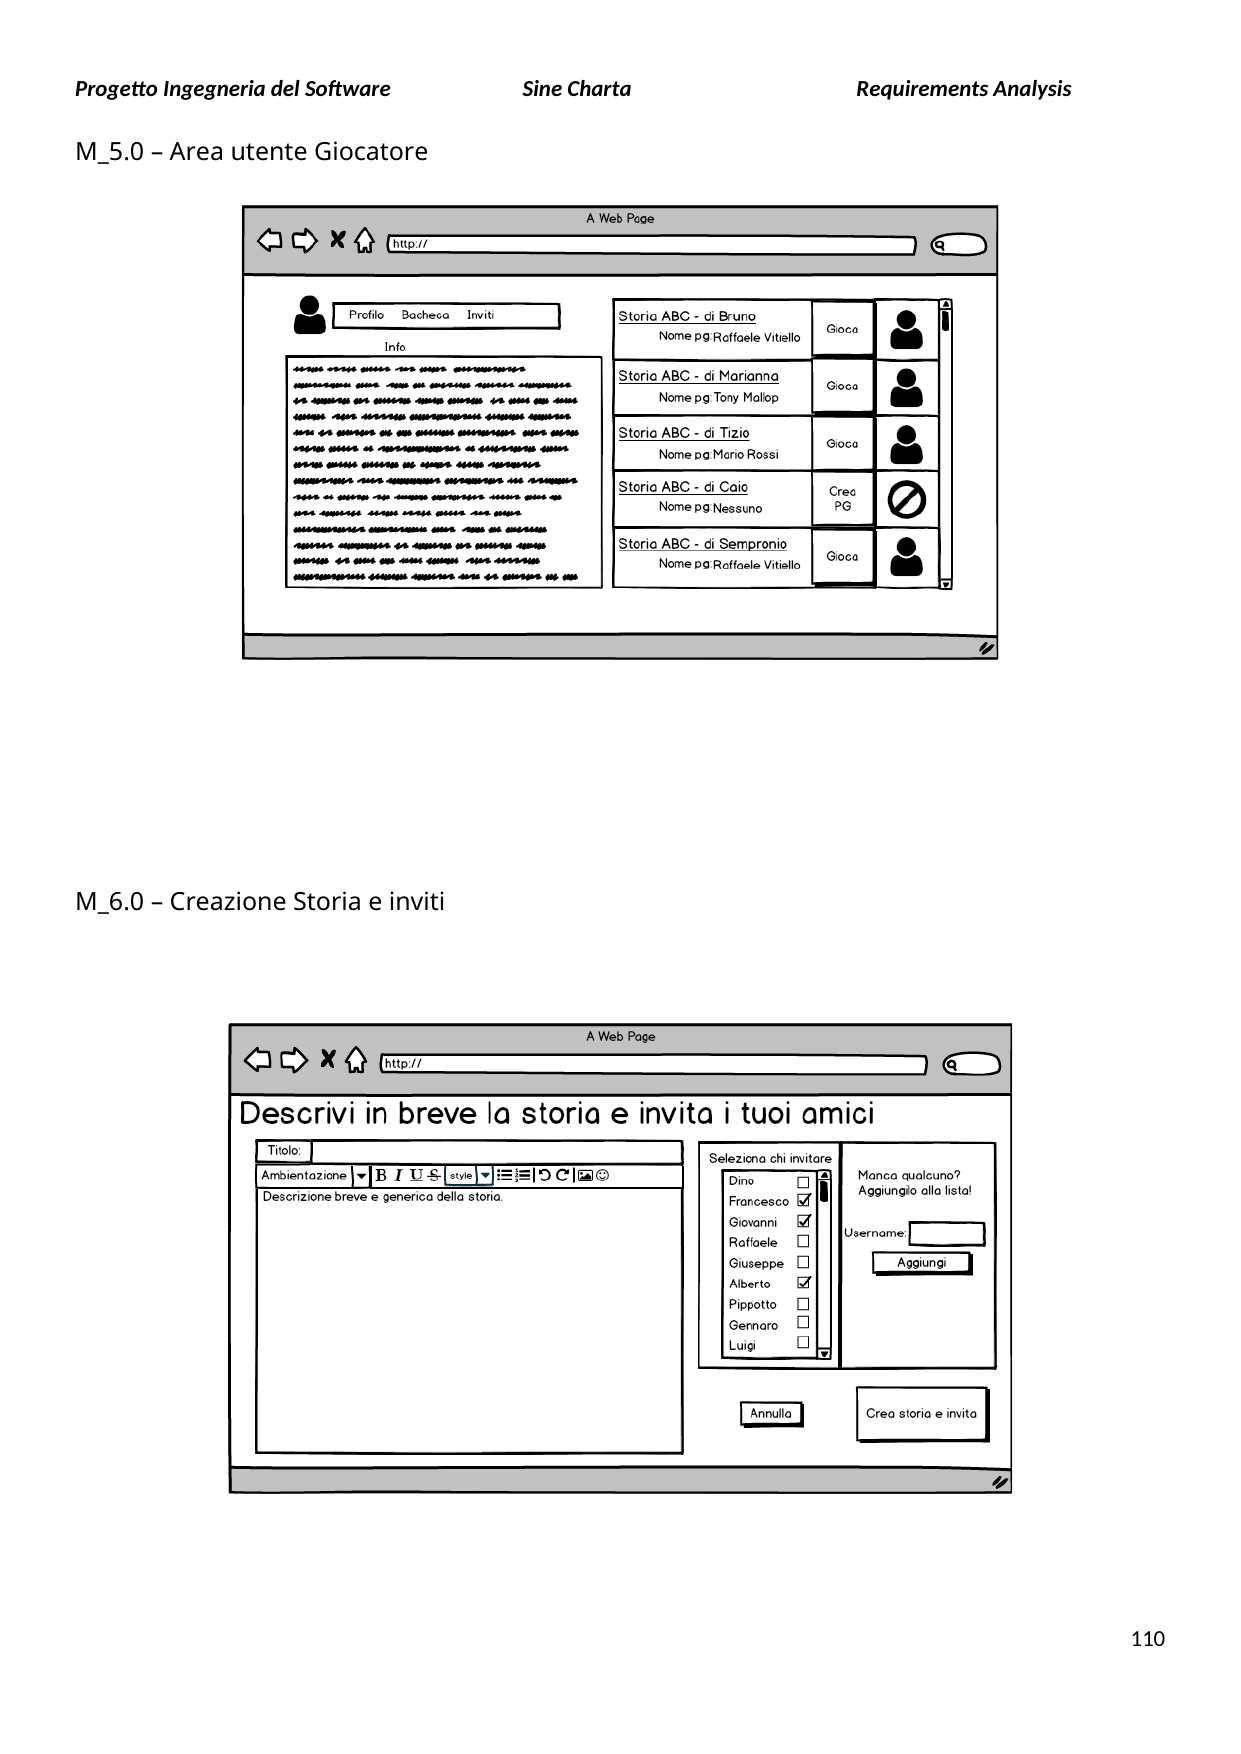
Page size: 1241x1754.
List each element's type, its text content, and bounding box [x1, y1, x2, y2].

subtitle M_5.0 – Area utente Giocatore [75, 134, 1165, 168]
subtitle M_6.0 – Creazione Storia e inviti [75, 884, 1165, 918]
picture [228, 1023, 1013, 1494]
picture [241, 205, 999, 660]
